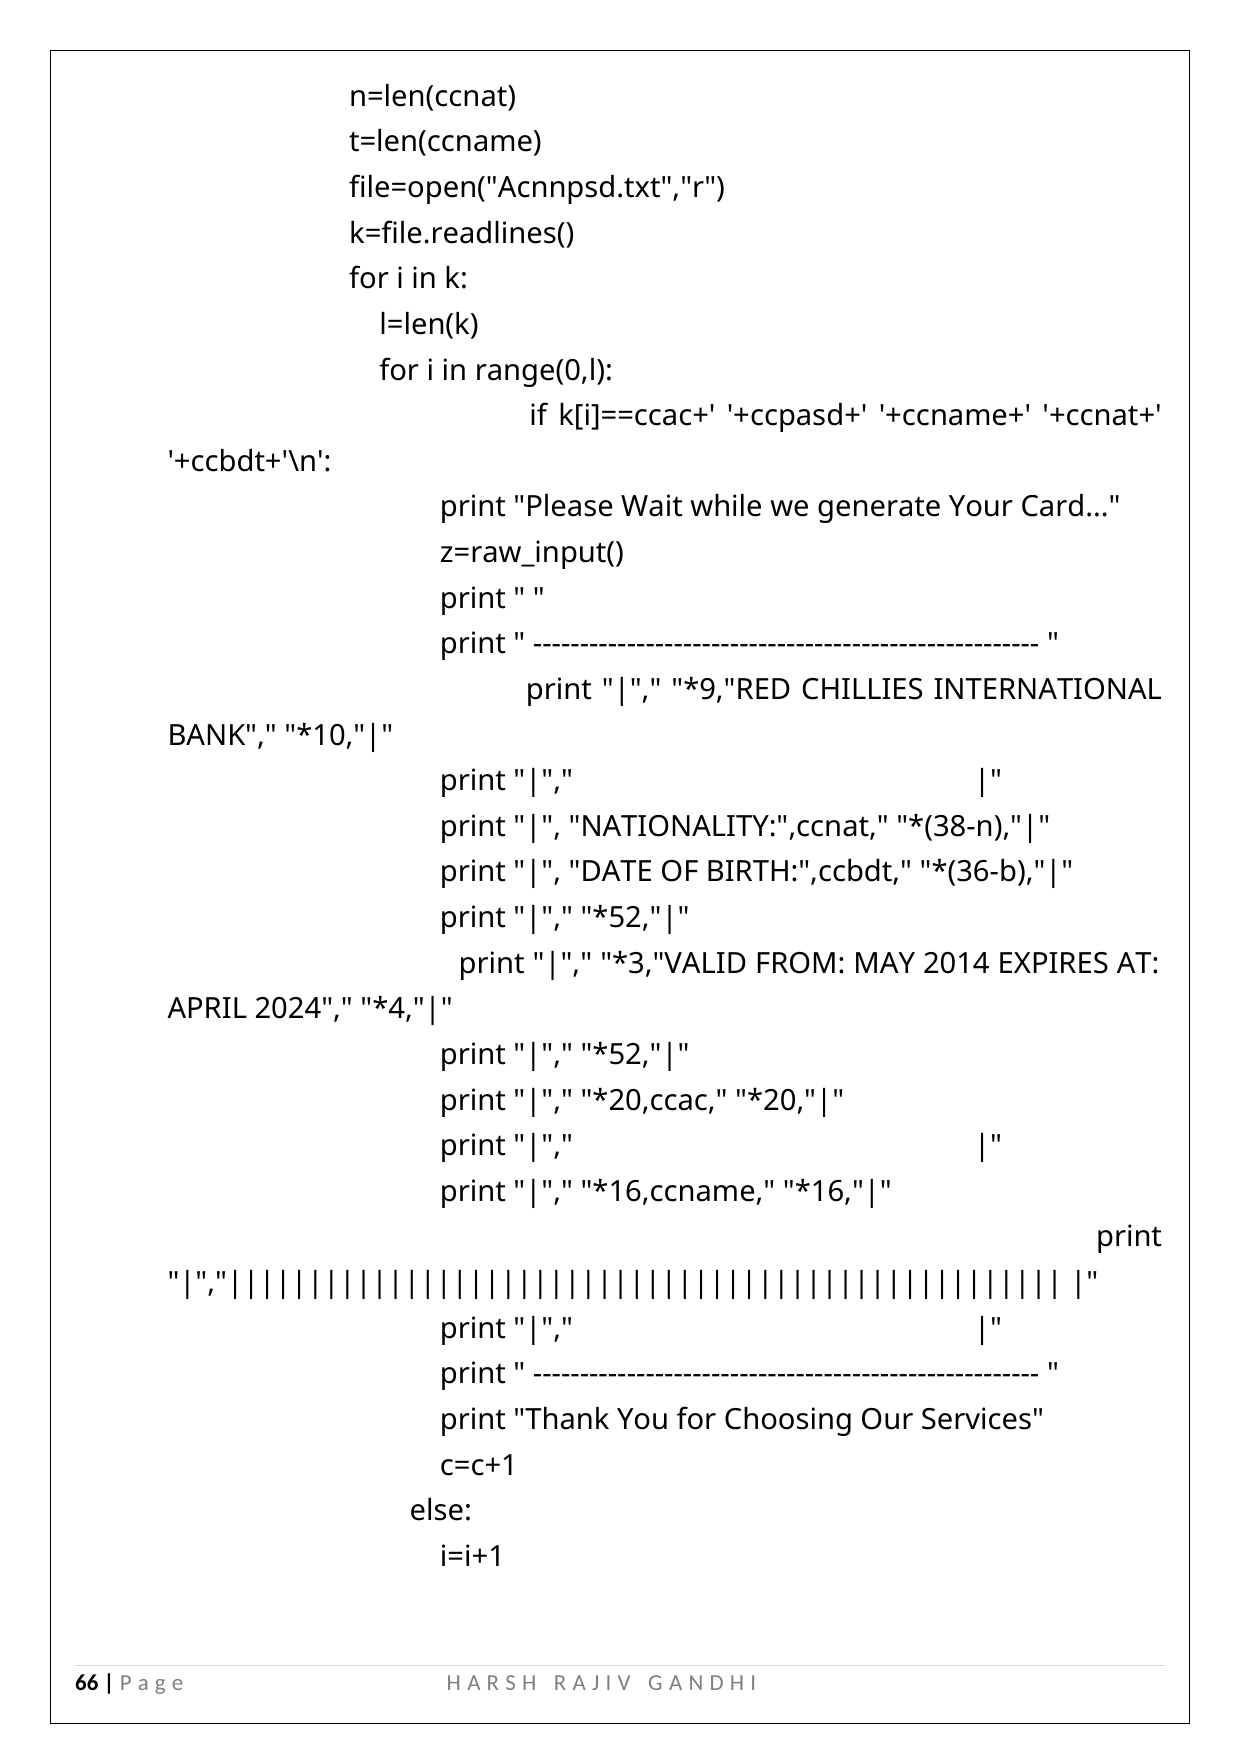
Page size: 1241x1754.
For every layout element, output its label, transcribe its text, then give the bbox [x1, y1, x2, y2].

list print "|"," "*52,"|" [167, 1033, 1165, 1073]
list print "|"," "*52,"|" [167, 896, 1165, 936]
list print "|","|||||||||||||||||||||||||||||||||||||||||||||||||||| |" [167, 1216, 1165, 1301]
list n=len(ccnat) [167, 75, 1165, 115]
list i=i+1 [167, 1535, 1165, 1575]
list if k[i]==ccac+' '+ccpasd+' '+ccname+' '+ccnat+' '+ccbdt+'\n': [167, 394, 1165, 480]
list print "|"," "*16,ccname," "*16,"|" [167, 1170, 1165, 1210]
list c=c+1 [167, 1444, 1165, 1483]
list file=open("Acnnpsd.txt","r") [167, 166, 1165, 206]
list z=raw_input() [167, 531, 1165, 571]
list else: [167, 1489, 1165, 1529]
list print " ------------------------------------------------------ " [167, 1352, 1165, 1392]
list print "Please Wait while we generate Your Card..." [167, 486, 1165, 525]
list t=len(ccname) [167, 121, 1165, 160]
list l=len(k) [167, 303, 1165, 343]
list k=file.readlines() [167, 212, 1165, 252]
list for i in range(0,l): [167, 349, 1165, 388]
list print "Thank You for Choosing Our Services" [167, 1398, 1165, 1438]
list print " ------------------------------------------------------ " [167, 622, 1165, 662]
list print "|"," |" [167, 759, 1165, 799]
list print "|"," "*3,"VALID FROM: MAY 2014 EXPIRES AT: APRIL 2024"," "*4,"|" [167, 942, 1165, 1027]
list print "|"," "*9,"RED CHILLIES INTERNATIONAL BANK"," "*10,"|" [167, 668, 1165, 753]
list print "|"," |" [167, 1124, 1165, 1164]
list print "|"," |" [167, 1307, 1165, 1347]
list print "|"," "*20,ccac," "*20,"|" [167, 1079, 1165, 1118]
list for i in k: [167, 257, 1165, 297]
list print " " [167, 577, 1165, 617]
list print "|", "DATE OF BIRTH:",ccbdt," "*(36-b),"|" [167, 851, 1165, 890]
list print "|", "NATIONALITY:",ccnat," "*(38-n),"|" [167, 805, 1165, 845]
